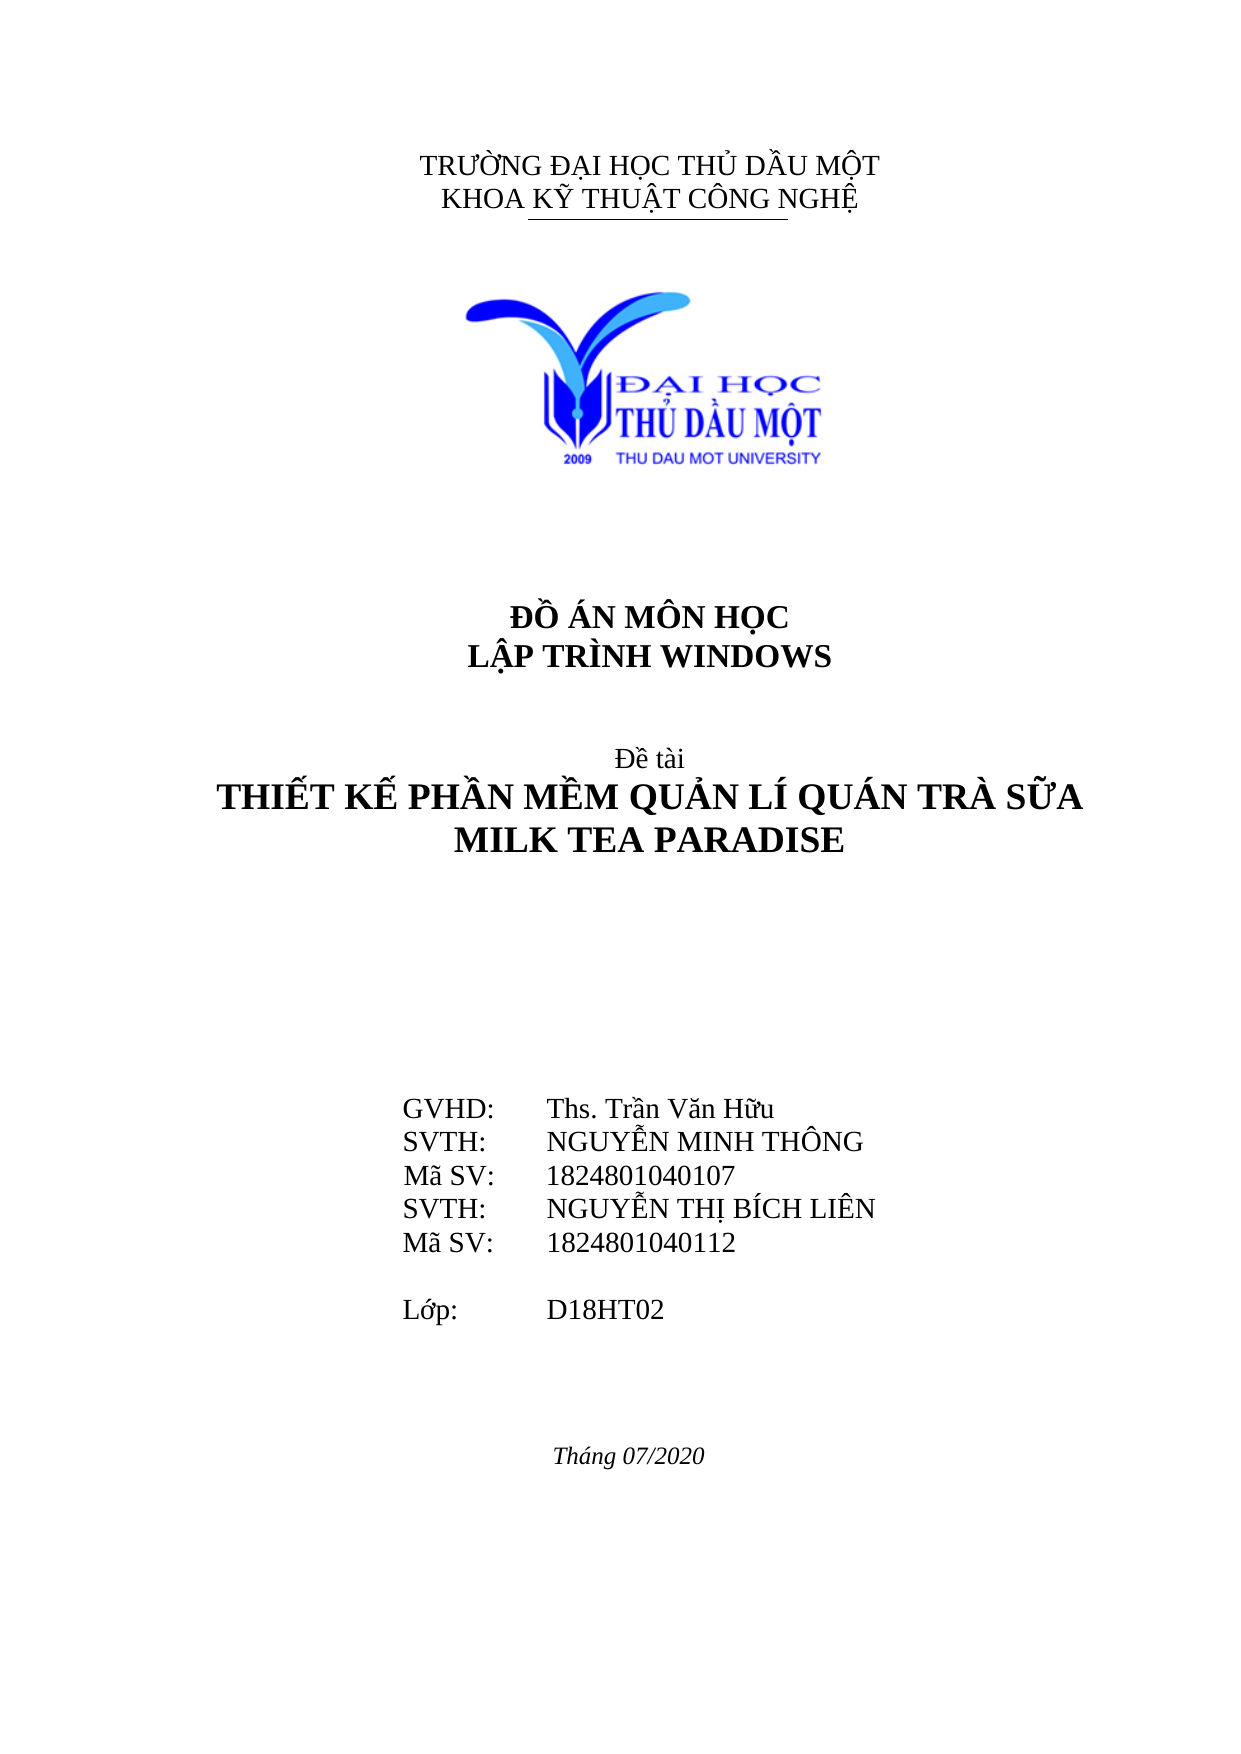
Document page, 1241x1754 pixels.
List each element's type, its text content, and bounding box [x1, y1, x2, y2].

text MILK TEA PARADISE [177, 818, 1122, 861]
text KHOA KỸ THUẬT CÔNG NGHỆ [177, 181, 1122, 215]
text SVTH: NGUYỄN THỊ BÍCH LIÊN [402, 1192, 1122, 1225]
text GVHD: Ths. Trần Văn Hữu [402, 1091, 1122, 1124]
text Mã SV: 1824801040112 [402, 1225, 1122, 1259]
text Đề tài [177, 741, 1122, 775]
text SVTH: NGUYỄN MINH THÔNG [402, 1124, 1122, 1158]
picture [460, 272, 839, 497]
text THIẾT KẾ PHẦN MỀM QUẢN LÍ QUÁN TRÀ SỮA [177, 775, 1122, 818]
text TRƯỜNG ĐẠI HỌC THỦ DẦU MỘT [177, 148, 1122, 181]
text Lớp: D18HT02 [402, 1292, 1122, 1326]
text Tháng 07/2020 [477, 1441, 1122, 1469]
text Mã SV: 1824801040107 [177, 1158, 1122, 1192]
text LẬP TRÌNH WINDOWS [177, 636, 1122, 674]
text ĐỒ ÁN MÔN HỌC [177, 597, 1122, 636]
